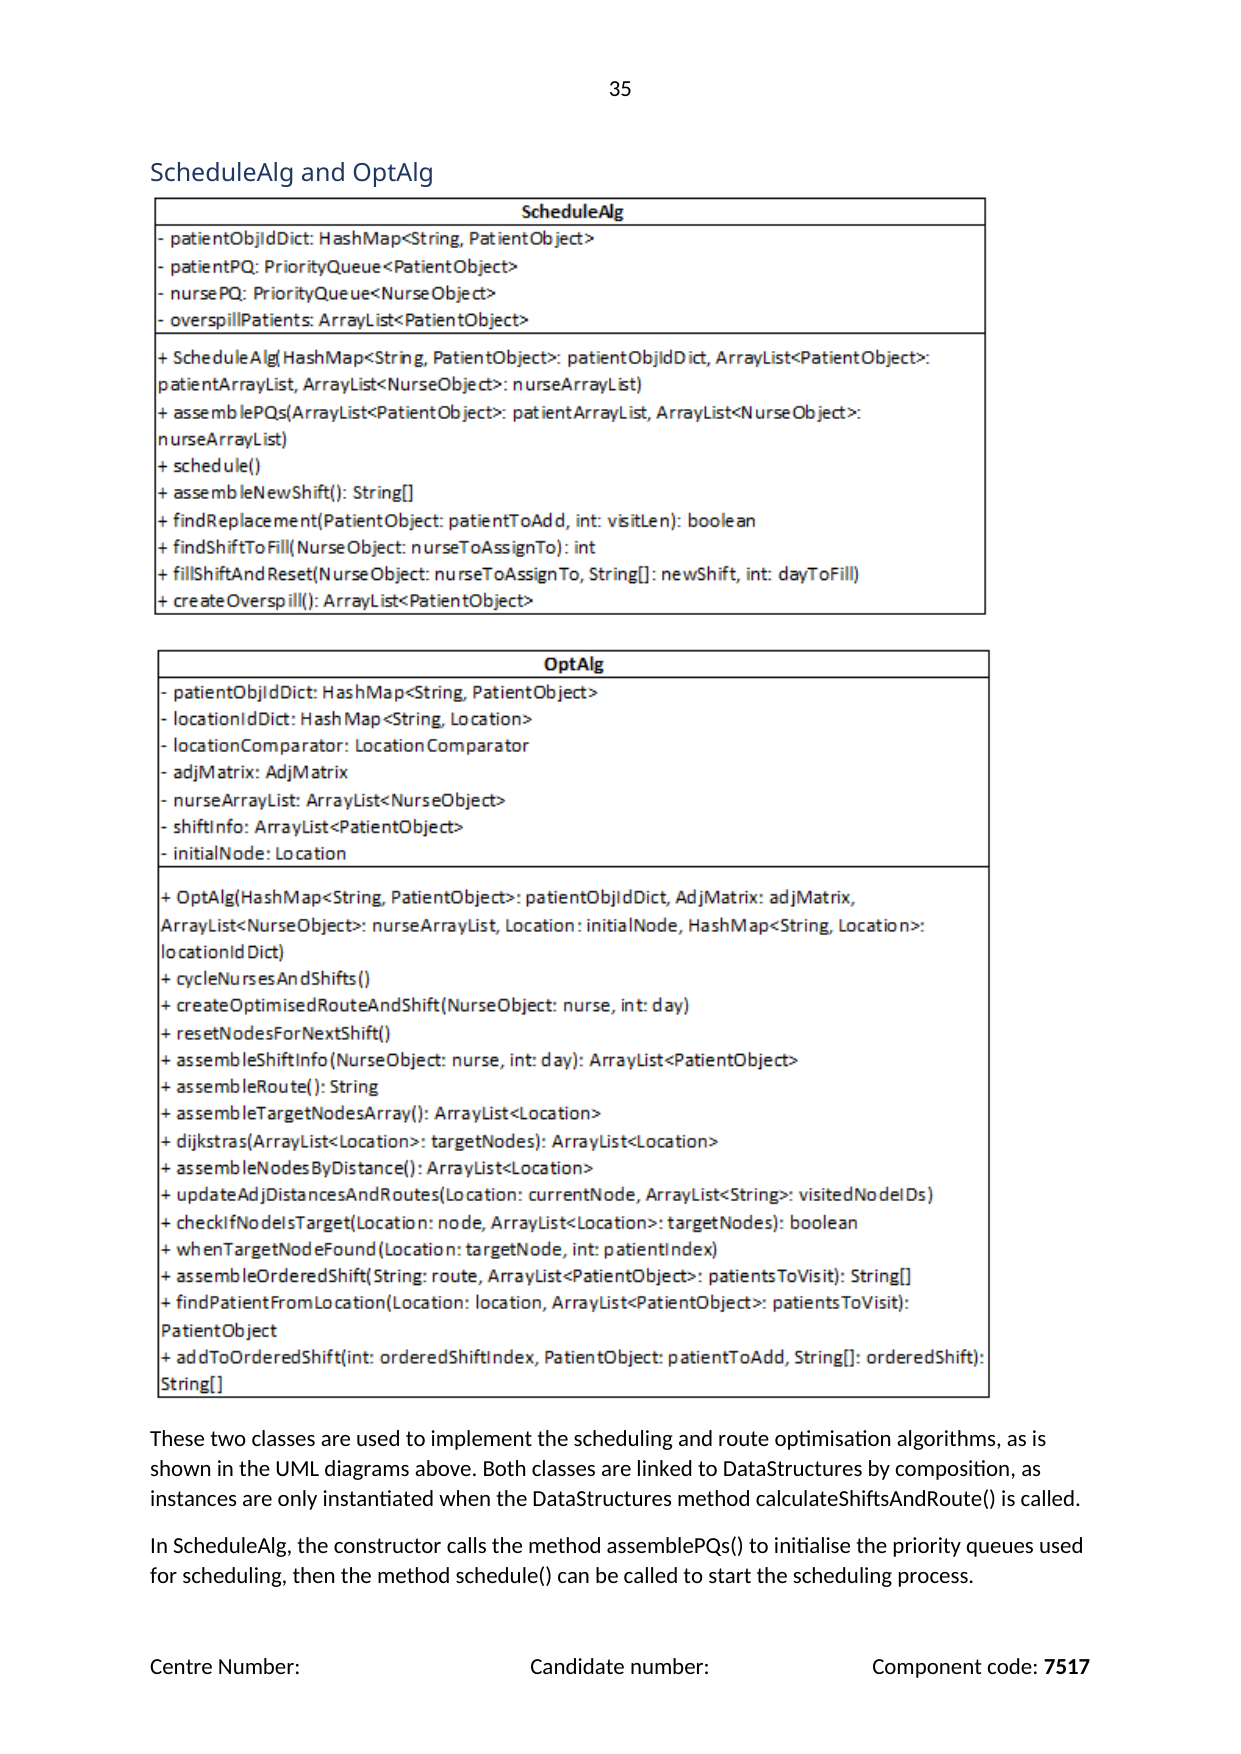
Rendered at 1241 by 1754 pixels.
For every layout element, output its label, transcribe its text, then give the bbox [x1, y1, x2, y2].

text These two classes are used to implement the scheduling and route optimisation algorithms, as is shown in the UML diagrams above. Both classes are linked to DataStructures by composition, as instances are only instantiated when the DataStructures method calculateShiftsAndRoute() is called. [150, 1424, 1090, 1512]
picture [150, 644, 1001, 1406]
subtitle ScheduleAlg and OptAlg [150, 154, 1090, 188]
text In ScheduleAlg, the constructor calls the method assemblePQs() to initialise the priority queues used for scheduling, then the method schedule() can be called to start the scheduling process. [150, 1531, 1090, 1589]
picture [150, 191, 994, 626]
